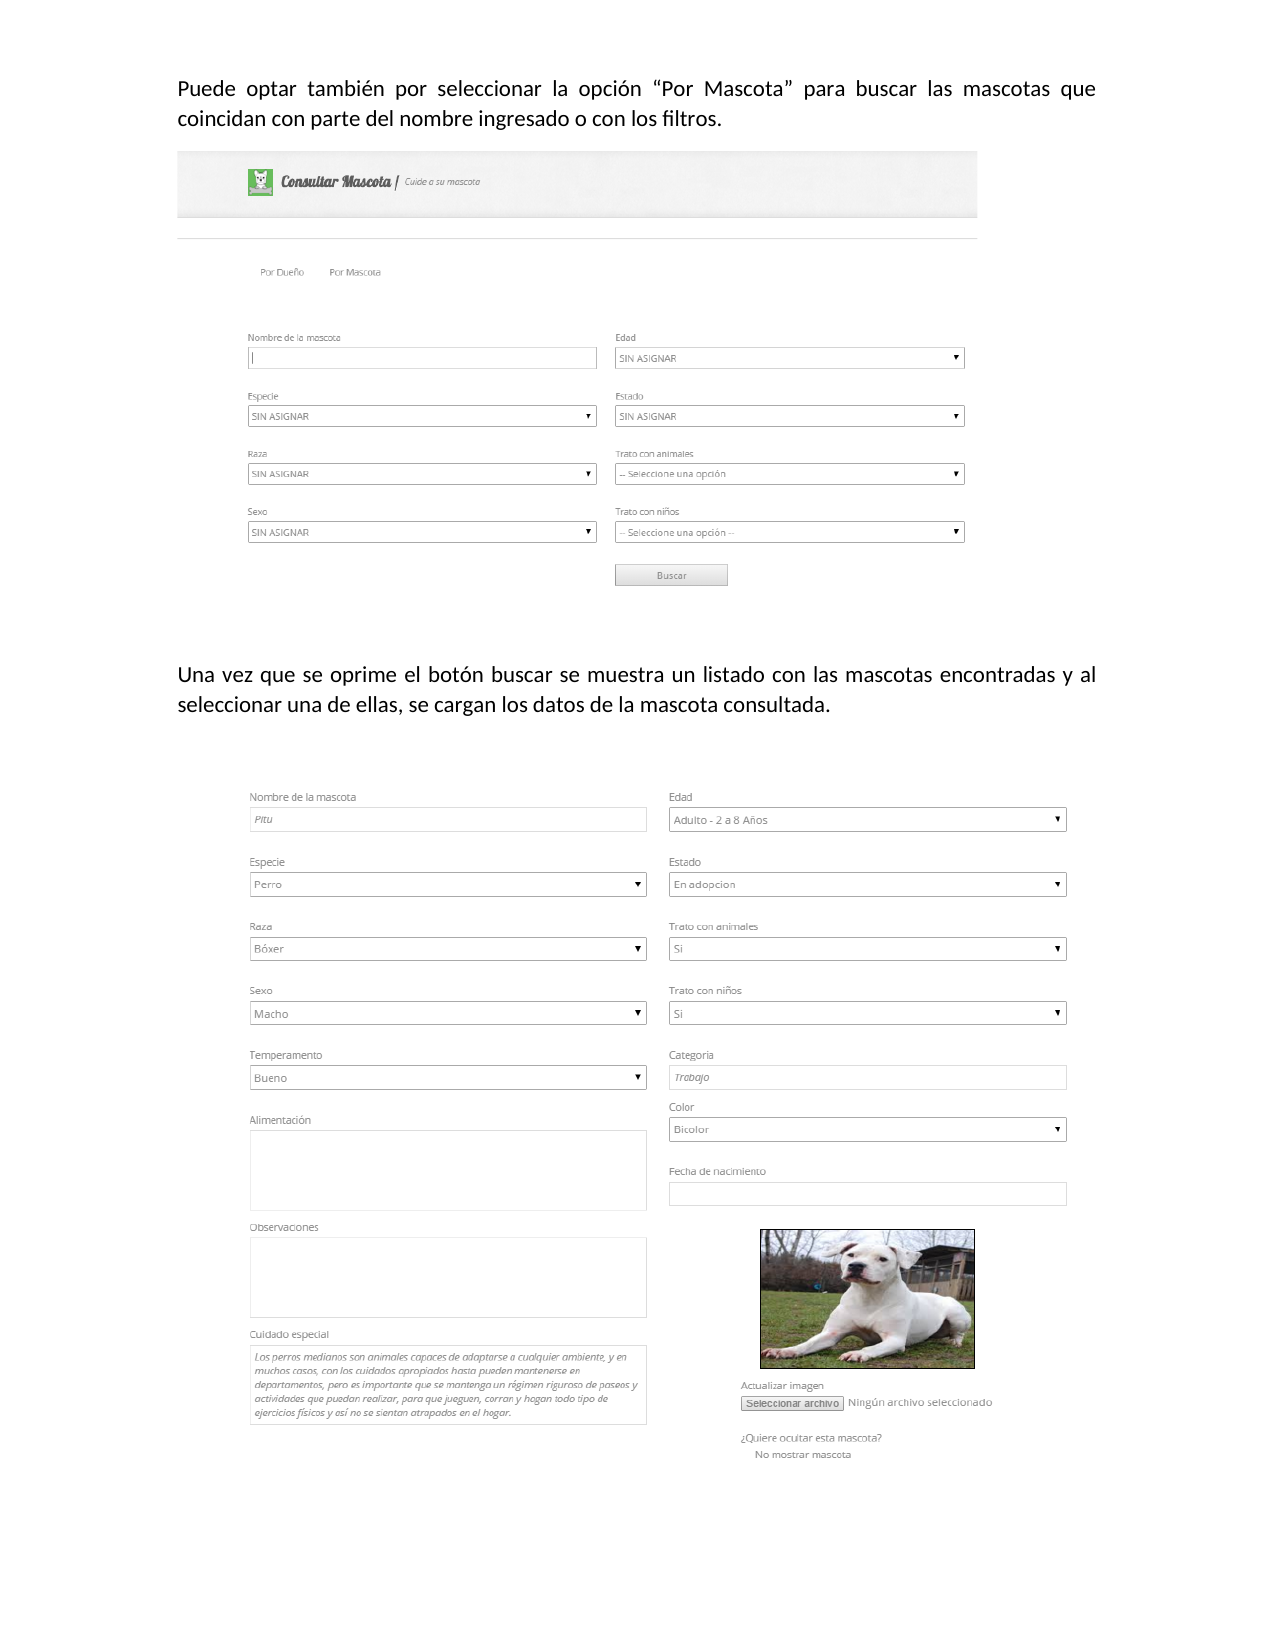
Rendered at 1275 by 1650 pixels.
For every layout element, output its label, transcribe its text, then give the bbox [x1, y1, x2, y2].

picture [177, 784, 1080, 1464]
text Puede optar también por seleccionar la opción “Por Mascota” para buscar las mascotas que coincidan con parte del nombre ingresado o con los filtros. [177, 74, 1098, 132]
picture [177, 151, 978, 595]
text Una vez que se oprime el botón buscar se muestra un listado con las mascotas encontradas y al seleccionar una de ellas, se cargan los datos de la mascota consultada. [177, 660, 1098, 719]
